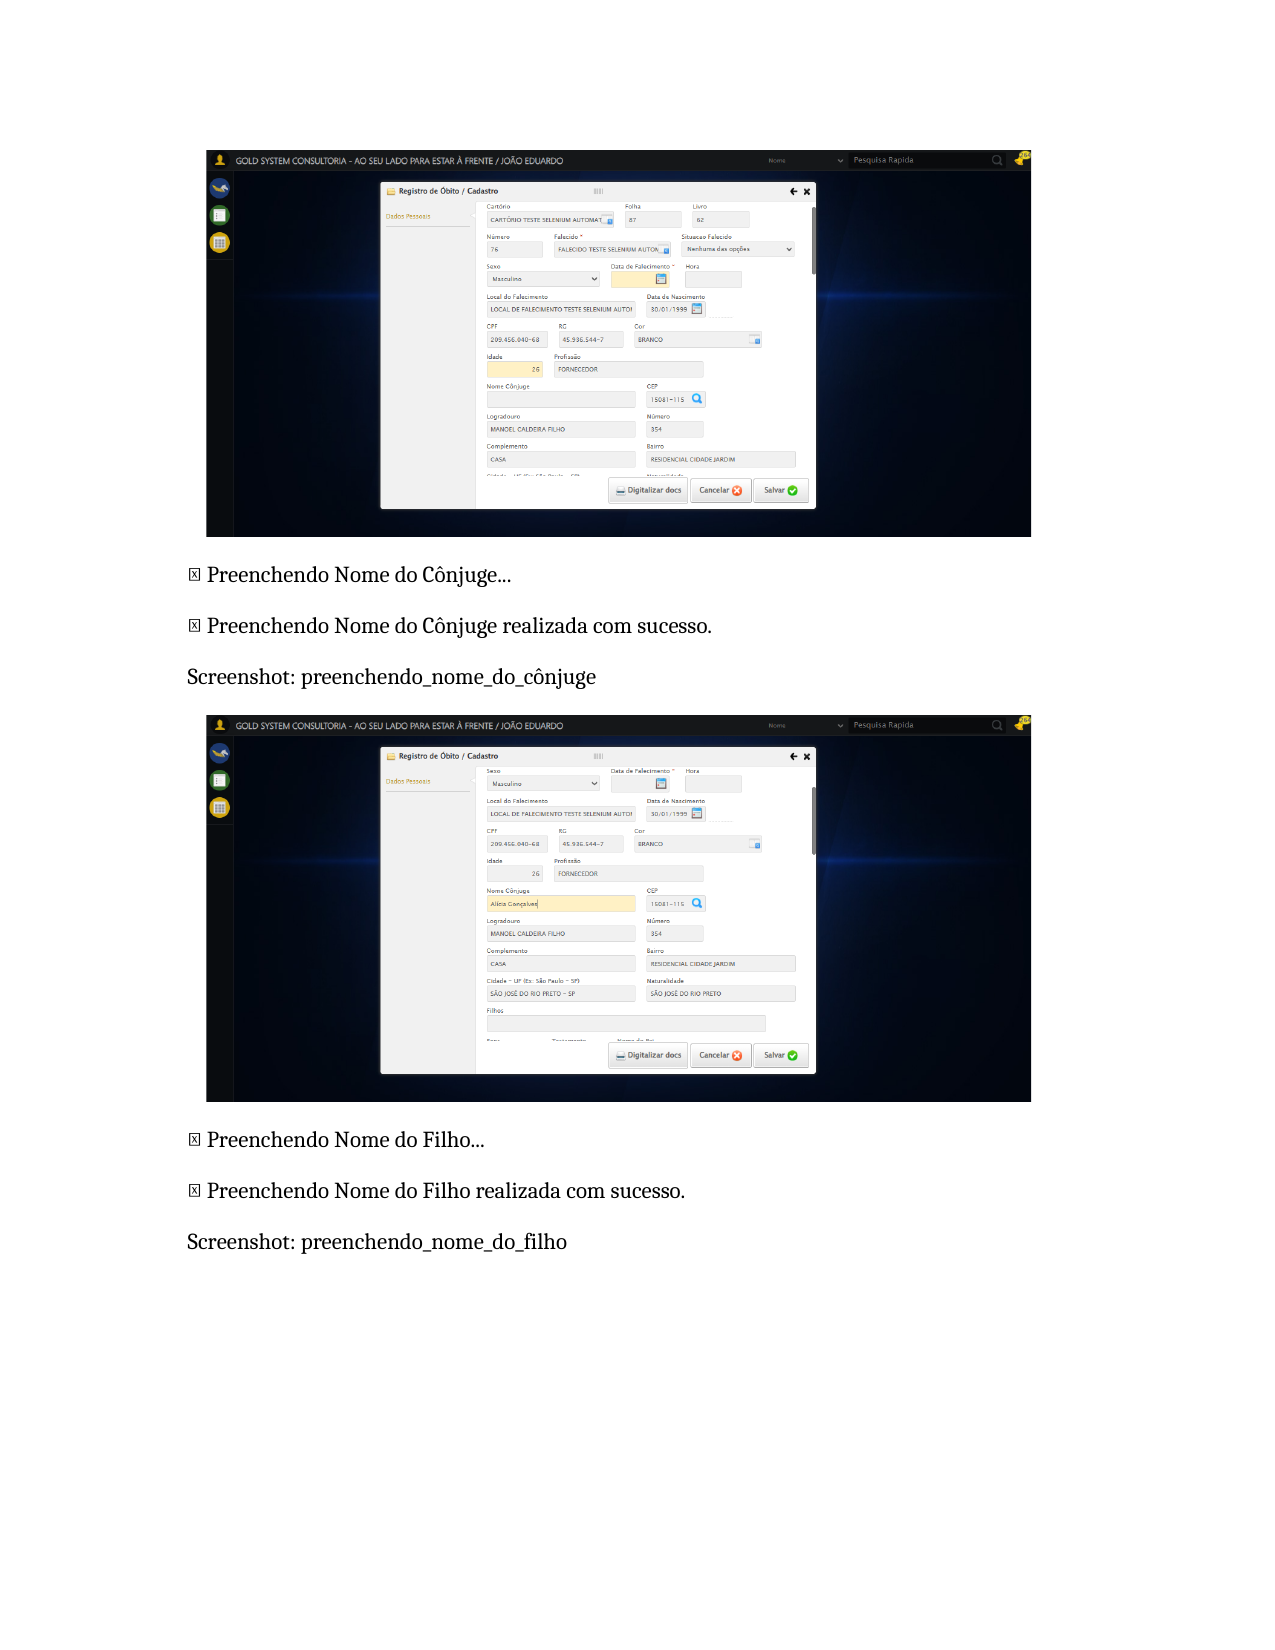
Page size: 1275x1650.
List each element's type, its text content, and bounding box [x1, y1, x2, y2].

text Screenshot: preenchendo_nome_do_filho [187, 1229, 1087, 1255]
text ✅ Preenchendo Nome do Filho realizada com sucesso. [187, 1178, 1087, 1204]
text ✅ Preenchendo Nome do Cônjuge realizada com sucesso. [187, 613, 1087, 639]
text Screenshot: preenchendo_nome_do_cônjuge [187, 664, 1087, 690]
picture [206, 715, 1032, 1102]
text 🔄 Preenchendo Nome do Cônjuge... [187, 562, 1087, 588]
text 🔄 Preenchendo Nome do Filho... [187, 1127, 1087, 1153]
picture [206, 150, 1032, 537]
